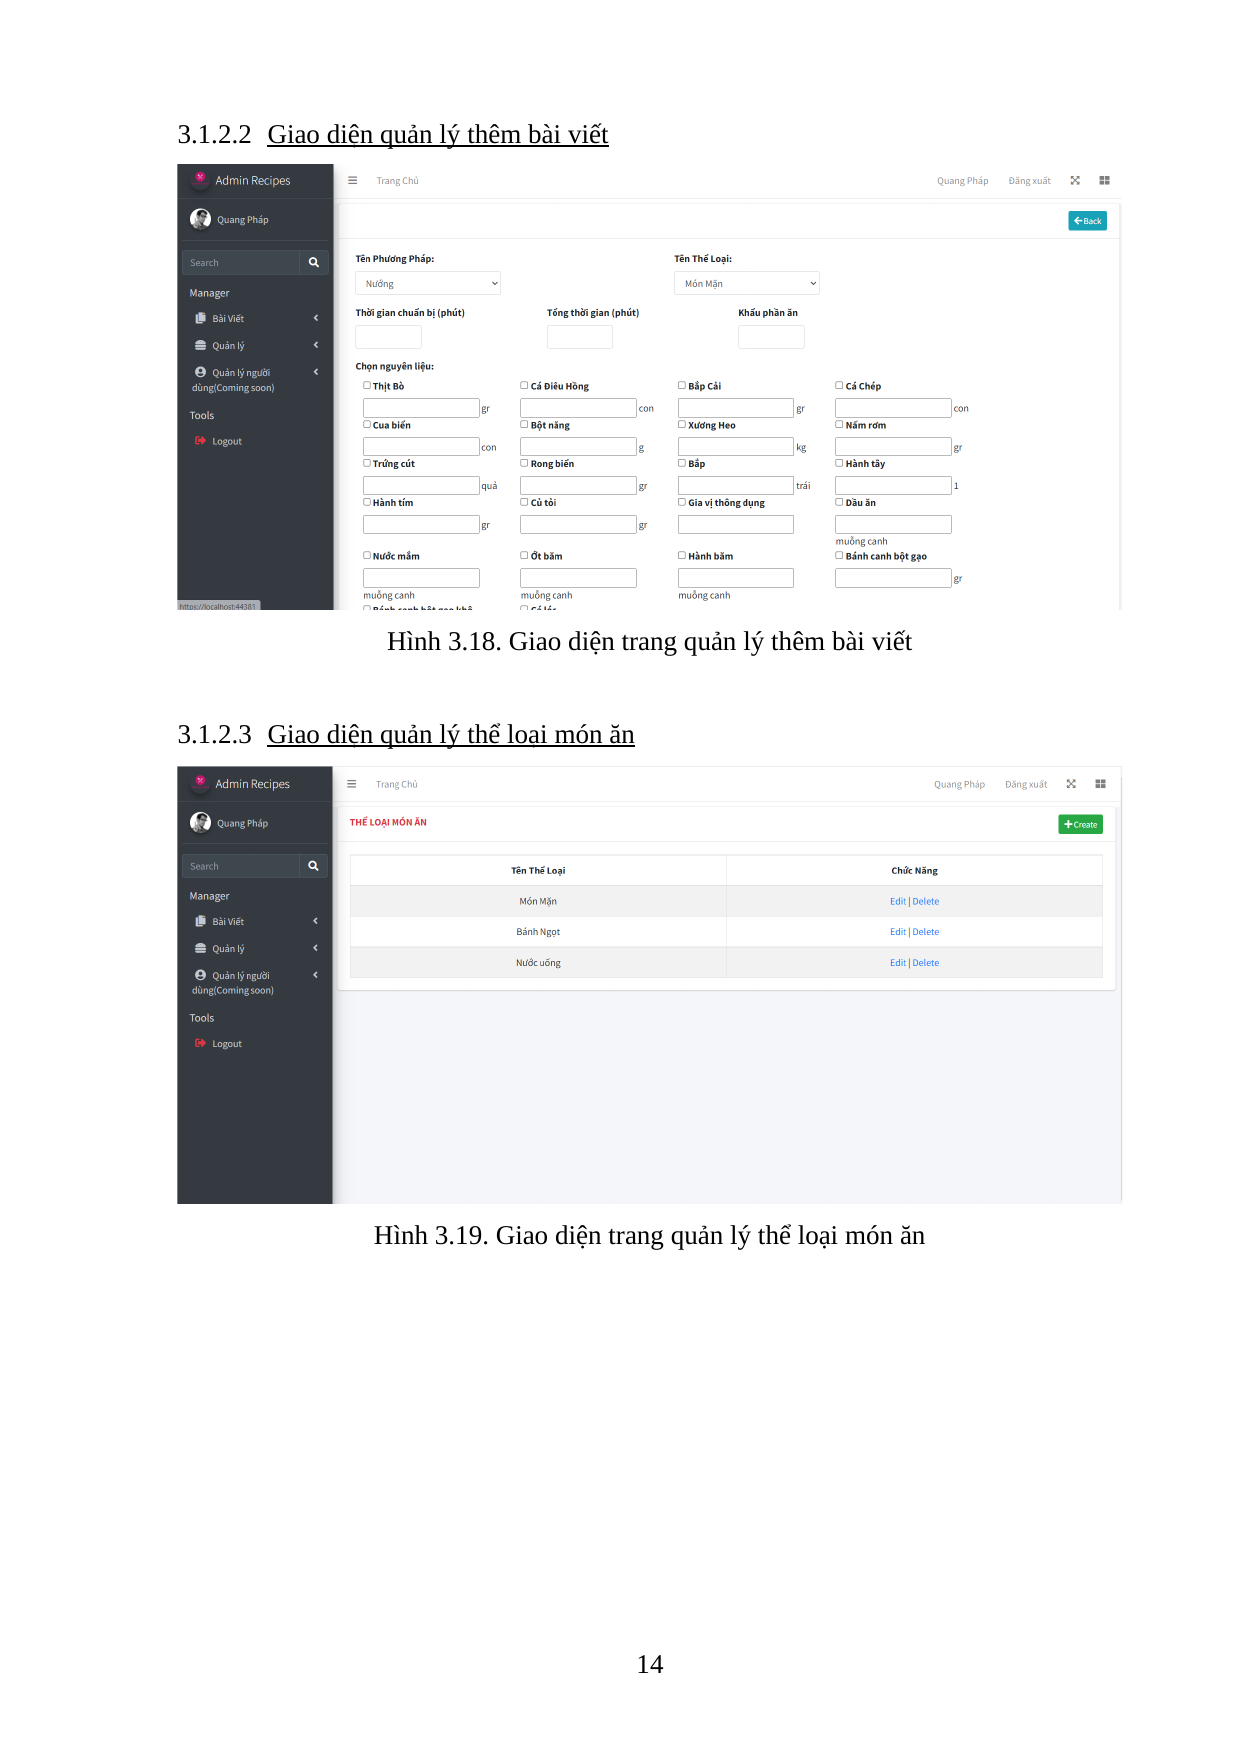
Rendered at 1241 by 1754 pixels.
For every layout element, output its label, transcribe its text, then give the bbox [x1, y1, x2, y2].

subtitle Giao diện quản lý thể loại món ăn [177, 718, 1122, 749]
picture [177, 764, 1123, 1204]
text Hình .. Giao diện trang quản lý thêm bài viết [177, 625, 1122, 656]
subtitle Giao diện quản lý thêm bài viết [177, 118, 1122, 149]
text Hình .. Giao diện trang quản lý thể loại món ăn [177, 1219, 1122, 1250]
picture [177, 164, 1123, 610]
